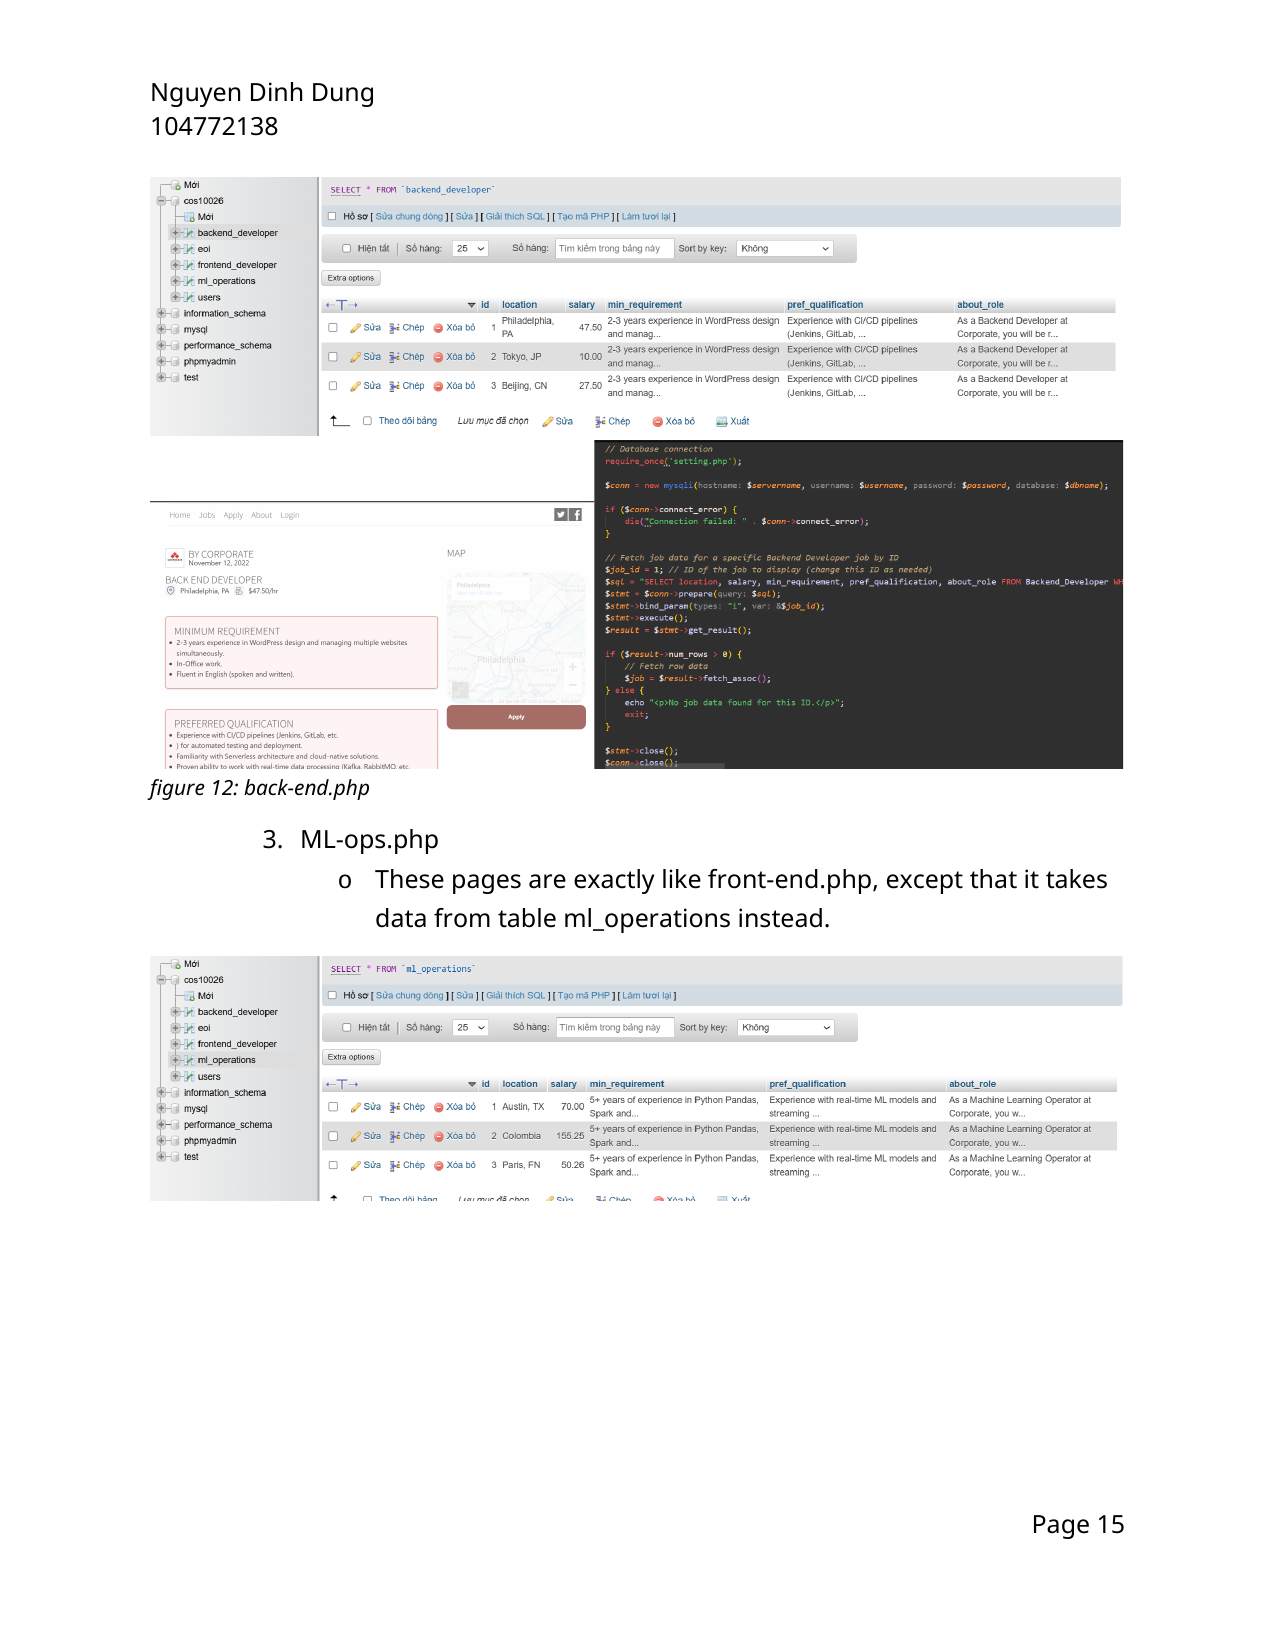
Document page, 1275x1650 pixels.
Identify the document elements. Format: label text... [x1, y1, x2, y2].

list These pages are exactly like front-end.php, except that it takes data from table ml_operations instead. [337, 861, 1125, 935]
picture [150, 956, 1125, 1201]
picture [150, 177, 1125, 436]
picture [150, 440, 1124, 769]
list ML-ops.php [262, 822, 1125, 856]
